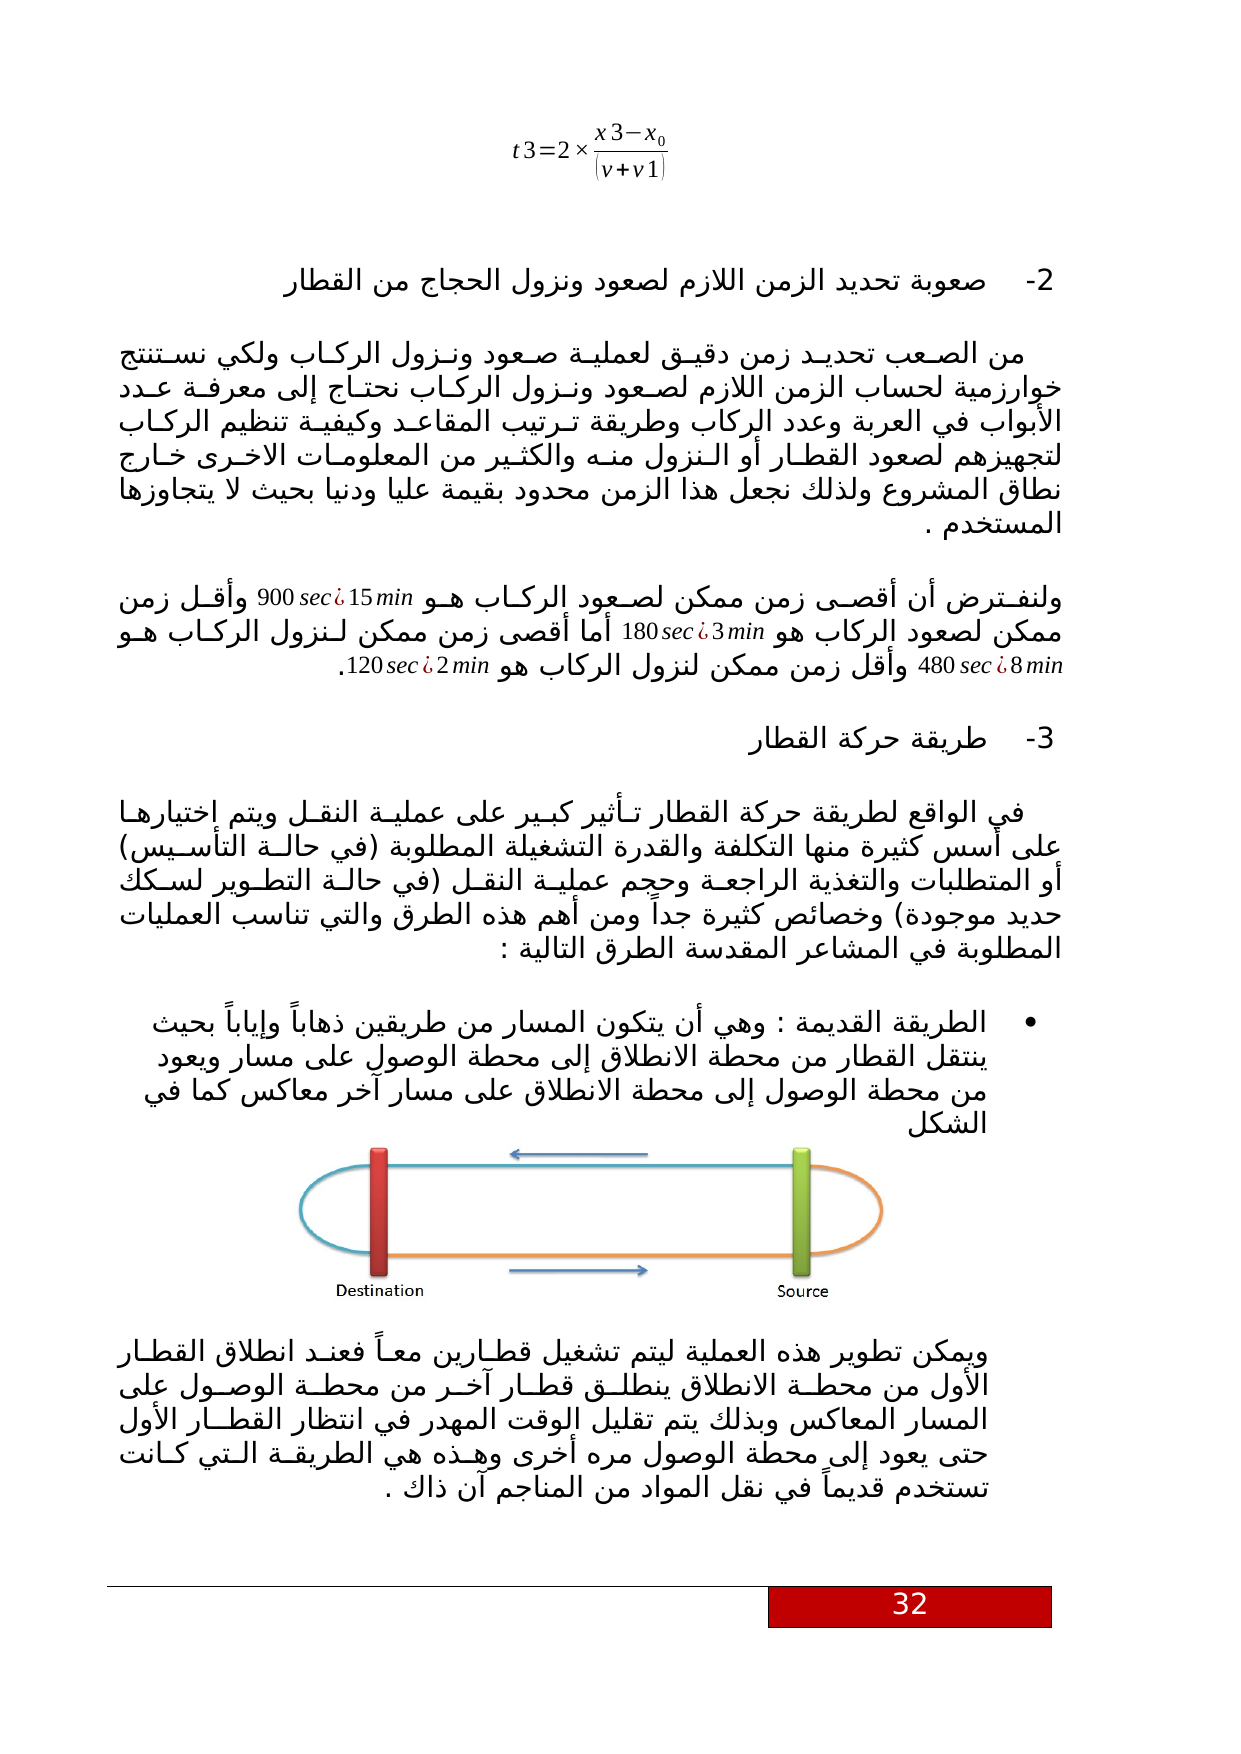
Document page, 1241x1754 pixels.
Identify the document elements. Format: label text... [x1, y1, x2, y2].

list الطريقة القديمة : وهي أن يتكون المسار من طريقين ذهاباً وإياباً بحيث ينتقل القطار من محطة الانطلاق إلى محطة الوصول على مسار ويعود من محطة الوصول إلى محطة الانطلاق على مسار آخر معاكس كما في الشكل [118, 1005, 1026, 1141]
list صعوبة تحديد الزمن اللازم لصعود ونزول الحجاج من القطار [118, 263, 1026, 297]
picture [293, 1140, 888, 1309]
list طريقة حركة القطار [118, 722, 1026, 756]
text ولنفترض أن أقصى زمن ممكن لصعود الركاب هو وأقل زمن ممكن لصعود الركاب هو أما أقصى زمن ممكن لنزول الركاب هو وأقل زمن ممكن لنزول الركاب هو . [118, 580, 1063, 682]
text من الصعب تحديد زمن دقيق لعملية صعود ونزول الركاب ولكي نستنتج خوارزمية لحساب الزمن اللازم لصعود ونزول الركاب نحتاج إلى معرفة عدد الأبواب في العربة وعدد الركاب وطريقة ترتيب المقاعد وكيفية تنظيم الركاب لتجهيزهم لصعود القطار أو النزول منه والكثير من المعلومات الاخرى خارج نطاق المشروع ولذلك نجعل هذا الزمن محدود بقيمة عليا ودنيا بحيث لا يتجاوزها المستخدم . [118, 337, 1063, 541]
text في الواقع لطريقة حركة القطار تأثير كبير على عملية النقل ويتم اختيارها على أسس كثيرة منها التكلفة والقدرة التشغيلة المطلوبة (في حالة التأسيس) أو المتطلبات والتغذية الراجعة وحجم عملية النقل (في حالة التطوير لسكك حديد موجودة) وخصائص كثيرة جداً ومن أهم هذه الطرق والتي تناسب العمليات المطلوبة في المشاعر المقدسة الطرق التالية : [118, 795, 1063, 965]
text ويمكن تطوير هذه العملية ليتم تشغيل قطارين معاً فعند انطلاق القطار الأول من محطة الانطلاق ينطلق قطار آخر من محطة الوصول على المسار المعاكس وبذلك يتم تقليل الوقت المهدر في انتظار القطار الأول حتى يعود إلى محطة الوصول مره أخرى وهذه هي الطريقة التي كانت تستخدم قديماً في نقل المواد من المناجم آن ذاك . [118, 1334, 989, 1504]
